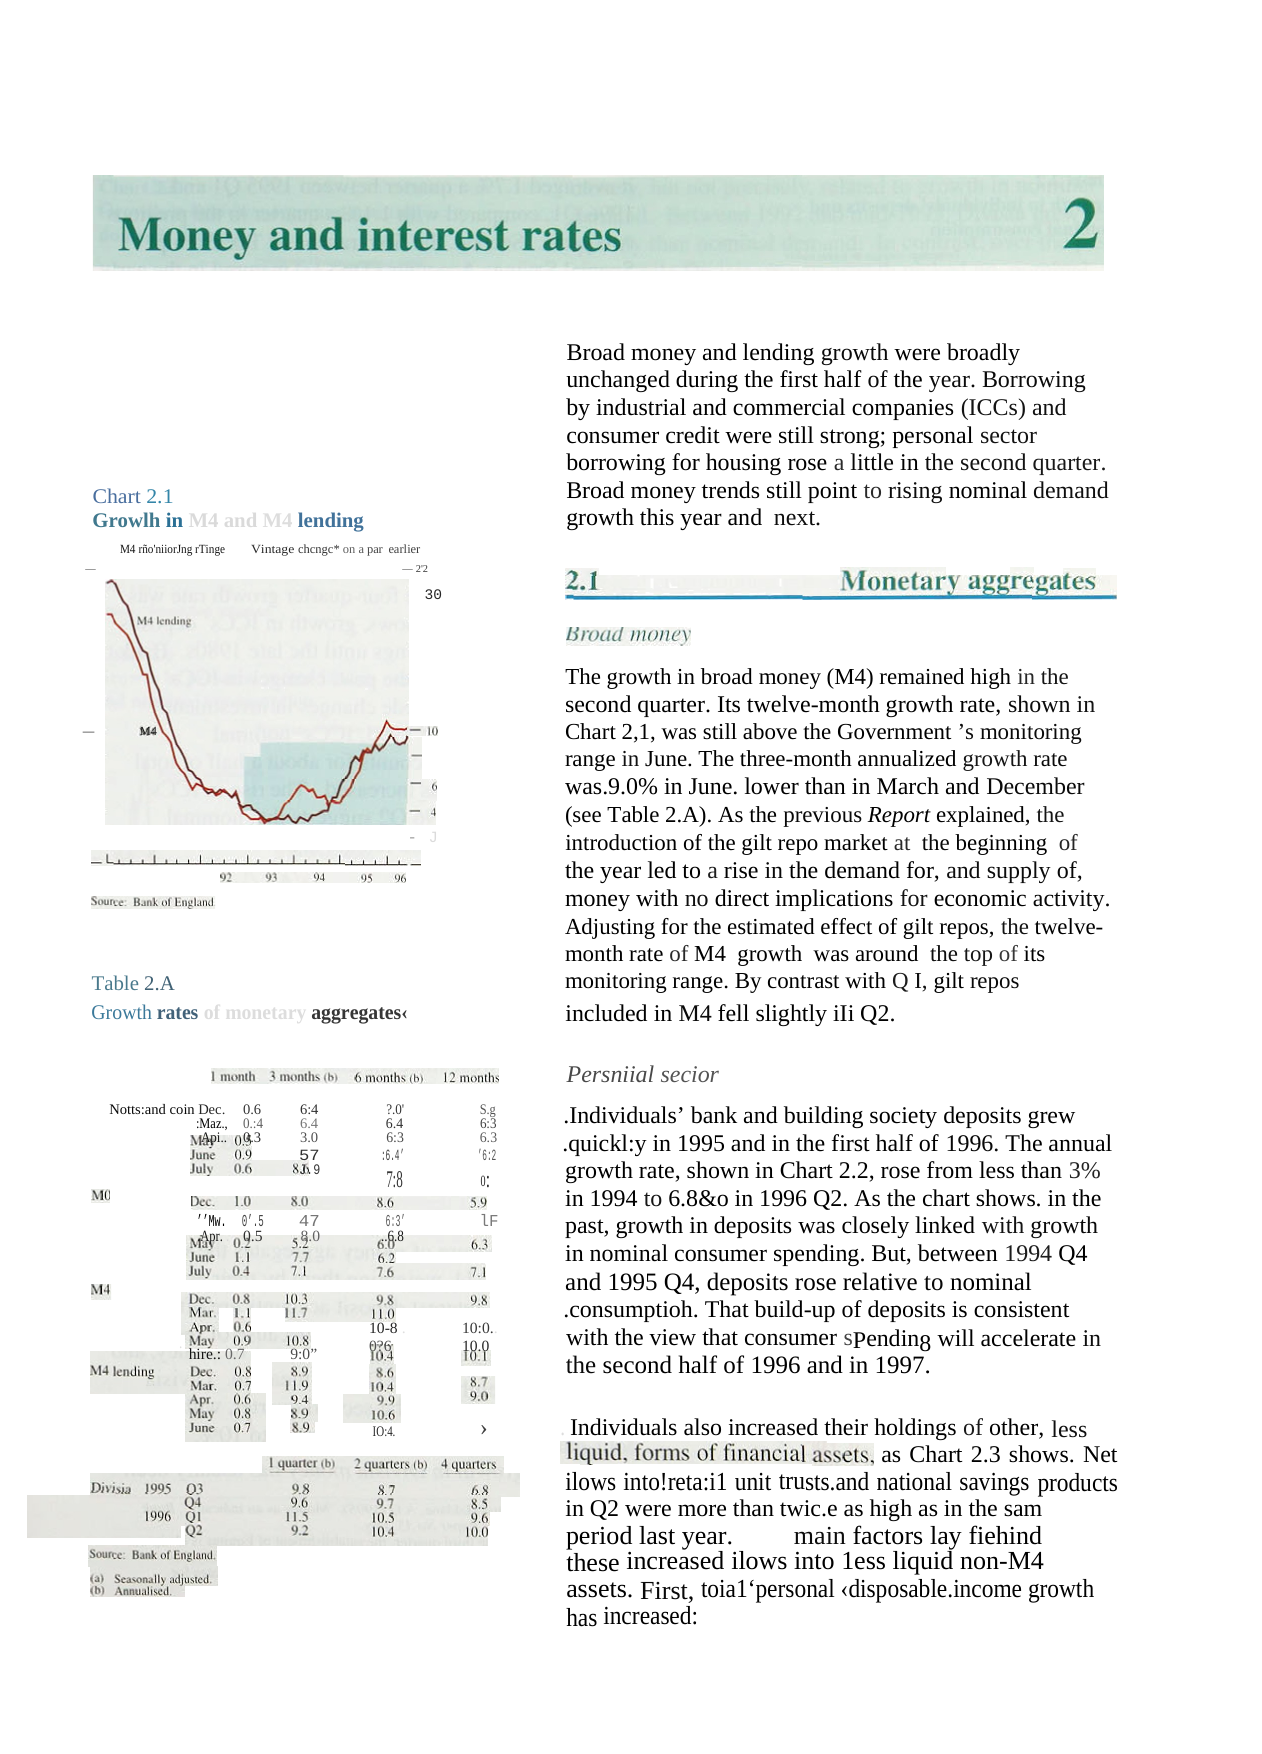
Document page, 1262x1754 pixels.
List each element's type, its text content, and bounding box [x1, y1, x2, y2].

subtitle the second half of 1996 and in 1997. [566, 1356, 1128, 1378]
text . [179, 1333, 413, 1351]
picture [91, 896, 216, 909]
text included in M4 fell slightly iIi Q2. [565, 1000, 1128, 1027]
picture [272, 1362, 318, 1423]
text Growth rates of monetary aggregates‹ [91, 1000, 413, 1024]
text Table 2.A [91, 975, 219, 994]
picture [190, 1135, 309, 1176]
picture [186, 1235, 492, 1280]
text M4 rño'niiorJng rTinge Vintage chcngc* on a par earlier [120, 542, 442, 556]
picture [105, 579, 438, 825]
text — [83, 723, 219, 738]
text The growth in broad money (M4) remained high in the second quarter. Its twelve-month growth rate, shown in Chart 2,1, was still above the Government ’s monitoring range in June. The three-month annualized growth rate was.9.0% in June. lower than in March and December (see Table 2.A). As the previous Report explained, the [565, 663, 1111, 827]
picture [91, 850, 407, 866]
text .quickl:y in 1995 and in the first half of 1996. The annual growth rate, shown in Chart 2.2, rose from less than 3% in 1994 to 6.8&o in 1996 Q2. As the chart shows. in the past, growth in deposits was closely linked with growth in nominal consumer spending. But, between 1994 Q4 and 1995 Q4, deposits rose relative to nominal [562, 1129, 1115, 1295]
picture [90, 1351, 266, 1423]
picture [91, 1284, 112, 1300]
text Persniial secior [566, 1059, 1128, 1087]
text as Chart 2.3 shows. Net ilows into!reta:i1 unit trusts.and national savings products in Q2 were more than twic.e as high as in the sam [565, 1443, 1118, 1522]
text - J introduction of the gilt repo market at the beginning of the year led to a rise in the demand for, and supply of, money with no direct implications for economic activity. Adjusting for the estimated effect of gilt repos, the twelve-month rate of M4 growth was around the top of its monitoring range. By contrast with Q I, gilt repos [407, 829, 1111, 993]
picture [91, 1189, 110, 1203]
picture [565, 567, 1117, 600]
text Chart 2.1 [92, 484, 442, 508]
text IO:4. [71, 1423, 395, 1439]
picture [560, 1441, 827, 1464]
picture [461, 1376, 496, 1404]
text period last year. main factors lay fiehind these increased ilows into 1ess liquid non-M4 assets. First, toia1‘personal ‹disposable.income growth has increased: [566, 1524, 1101, 1632]
picture [343, 1351, 401, 1423]
picture [566, 627, 691, 646]
text .Individuals’ bank and building society deposits grew [563, 1101, 1128, 1128]
picture [27, 1456, 520, 1597]
text › . Individuals also increased their holdings of other, less [479, 1411, 1128, 1441]
picture [211, 1068, 499, 1084]
text Broad money and lending growth were broadly unchanged during the first half of the year. Borrowing by industrial and commercial companies (ICCs) and consumer credit were still strong; personal sector borrowing for housing rose a little in the second quarter. Broad money trends still point to rising nominal demand growth this year and next. [566, 338, 1110, 531]
picture [191, 1196, 487, 1210]
text Growlh in M4 and M4 lending [92, 508, 442, 532]
picture [181, 1292, 490, 1333]
picture [461, 1350, 491, 1366]
picture [220, 872, 406, 883]
text .consumptioh. That build-up of deposits is consistent with the view that consumer sPendin8 will accelerate in [563, 1295, 1111, 1356]
picture [92, 175, 1104, 271]
